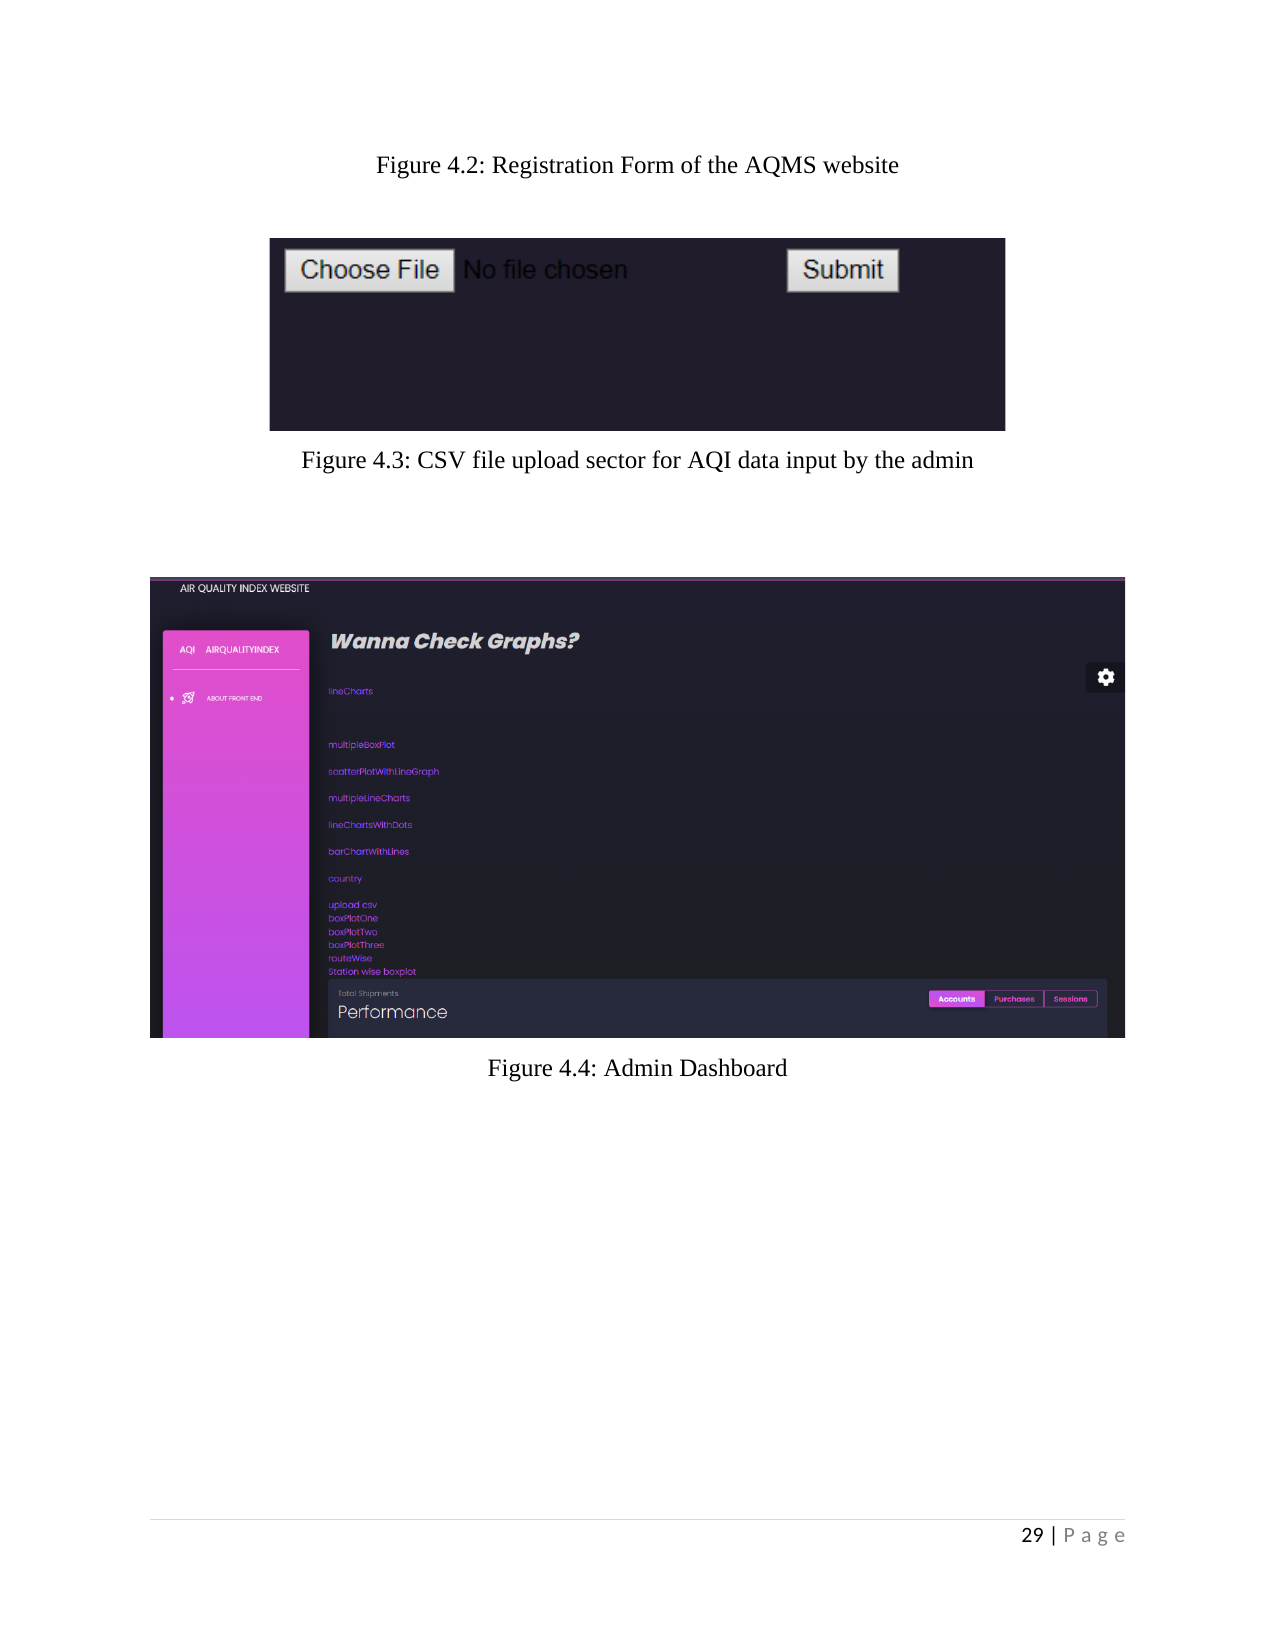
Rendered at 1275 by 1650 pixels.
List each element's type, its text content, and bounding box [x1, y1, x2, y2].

text Figure 4.4: Admin Dashboard [150, 1053, 1125, 1082]
text Figure 4.2: Registration Form of the AQMS website [150, 150, 1125, 179]
picture [150, 577, 1125, 1038]
text Figure 4.3: CSV file upload sector for AQI data input by the admin [150, 445, 1125, 474]
picture [269, 238, 1006, 431]
